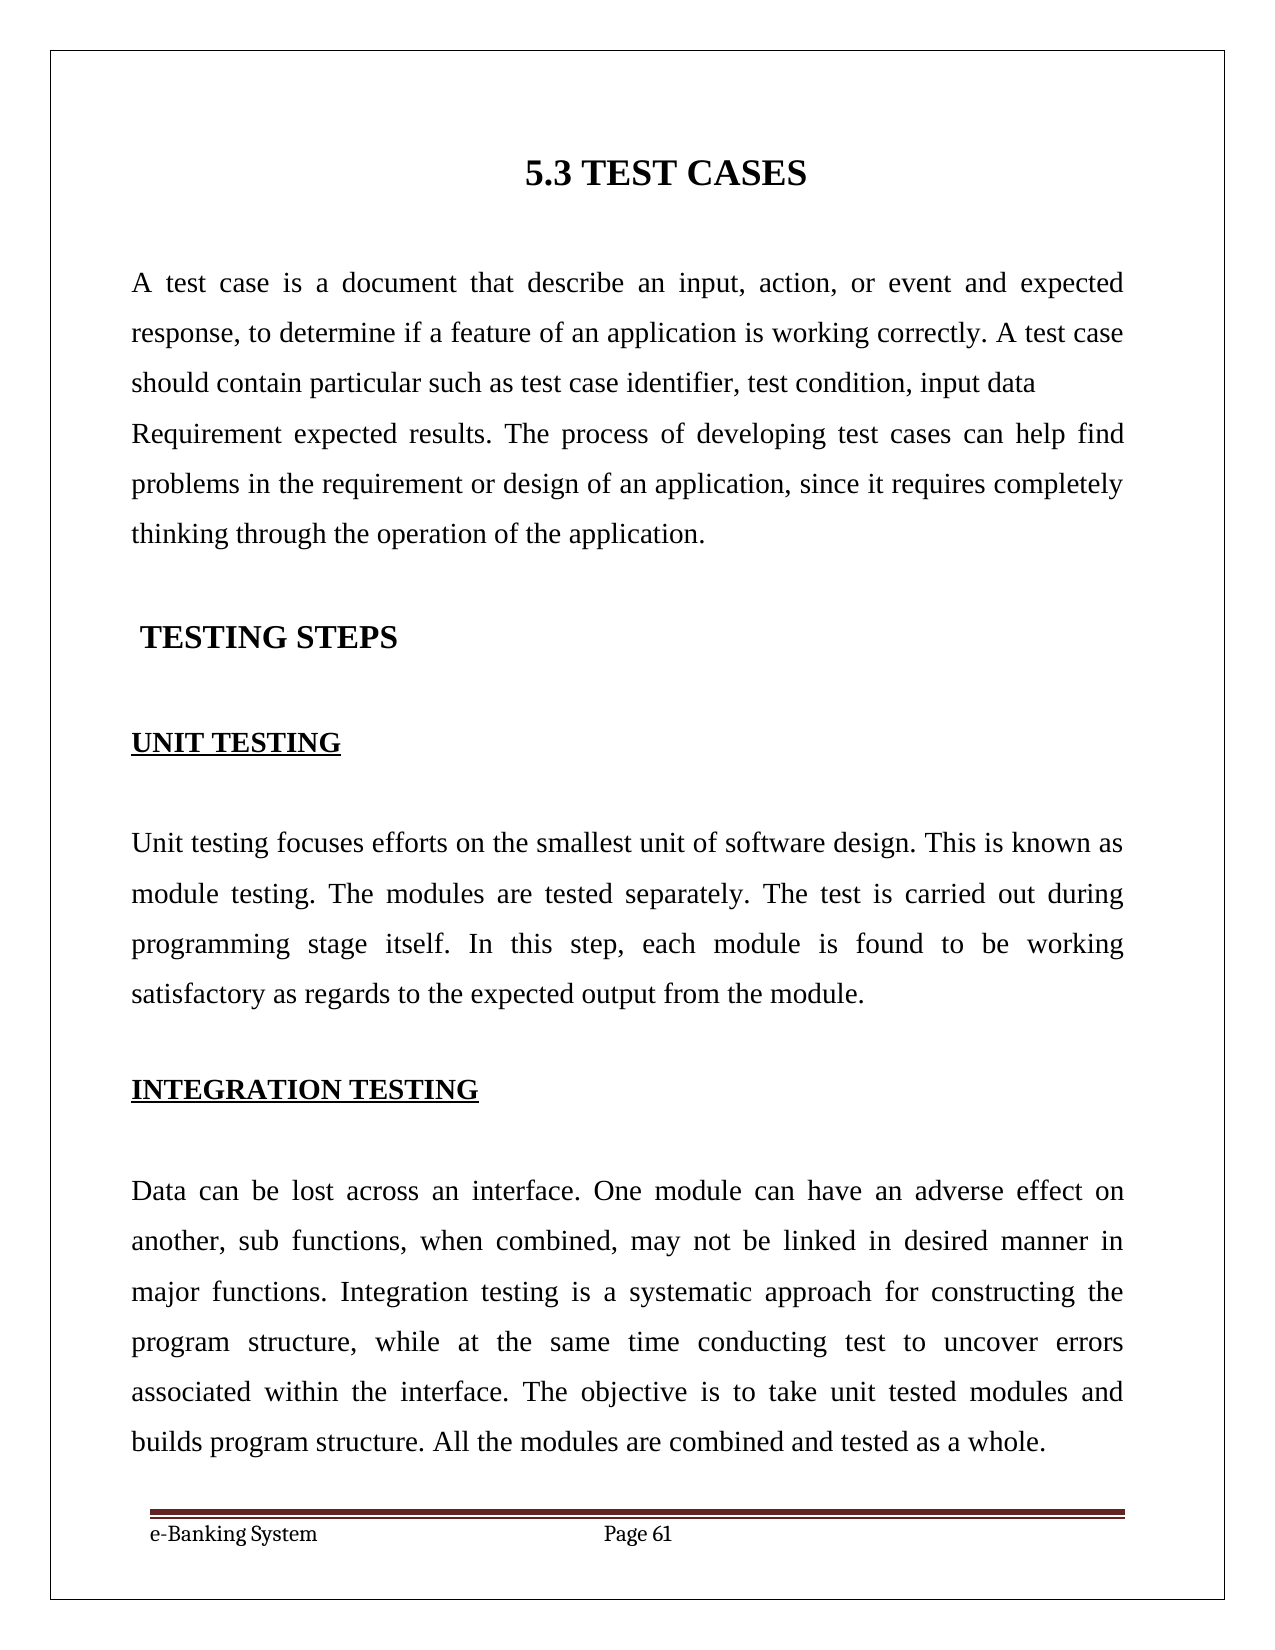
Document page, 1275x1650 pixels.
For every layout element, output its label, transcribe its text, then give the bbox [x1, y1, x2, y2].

text Requirement expected results. The process of developing test cases can help find problems in the requirement or design of an application, since it requires completely thinking through the operation of the application. [131, 416, 1125, 550]
text Integration Testing [131, 1072, 1125, 1106]
text A test case is a document that describe an input, action, or event and expected response, to determine if a feature of an application is working correctly. A test case should contain particular such as test case identifier, test condition, input data [131, 265, 1125, 399]
text TESTING STEPS [131, 617, 1125, 656]
text Unit Testing [131, 725, 1125, 758]
text 5.3 TEST CASES [450, 150, 1125, 193]
text Unit testing focuses efforts on the smallest unit of software design. This is known as module testing. The modules are tested separately. The test is carried out during programming stage itself. In this step, each module is found to be working satisfactory as regards to the expected output from the module. [131, 826, 1125, 1010]
text Data can be lost across an interface. One module can have an adverse effect on another, sub functions, when combined, may not be linked in desired manner in major functions. Integration testing is a systematic approach for constructing the program structure, while at the same time conducting test to uncover errors associated within the interface. The objective is to take unit tested modules and builds program structure. All the modules are combined and tested as a whole. [131, 1173, 1125, 1458]
